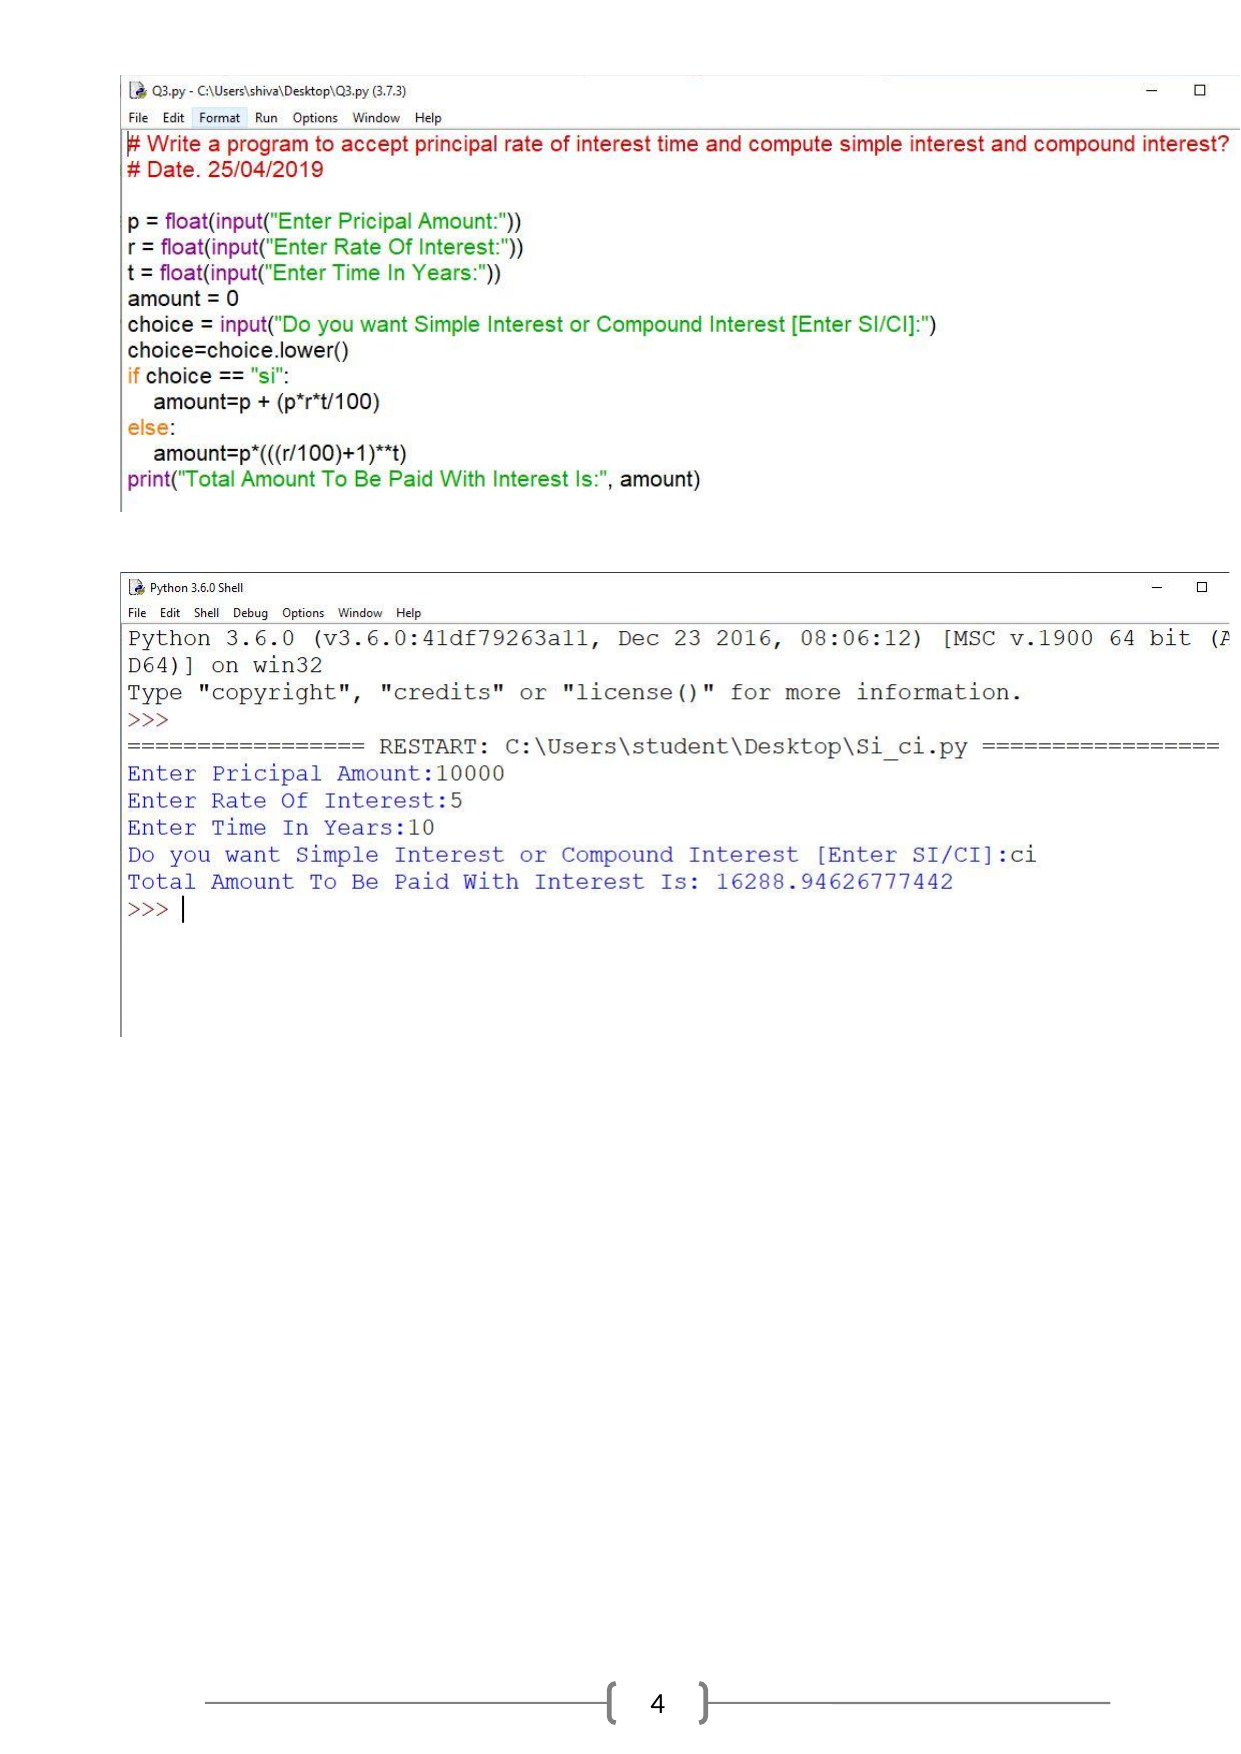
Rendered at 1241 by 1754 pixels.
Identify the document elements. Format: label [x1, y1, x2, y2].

picture [120, 75, 1241, 512]
picture [120, 572, 1230, 1037]
